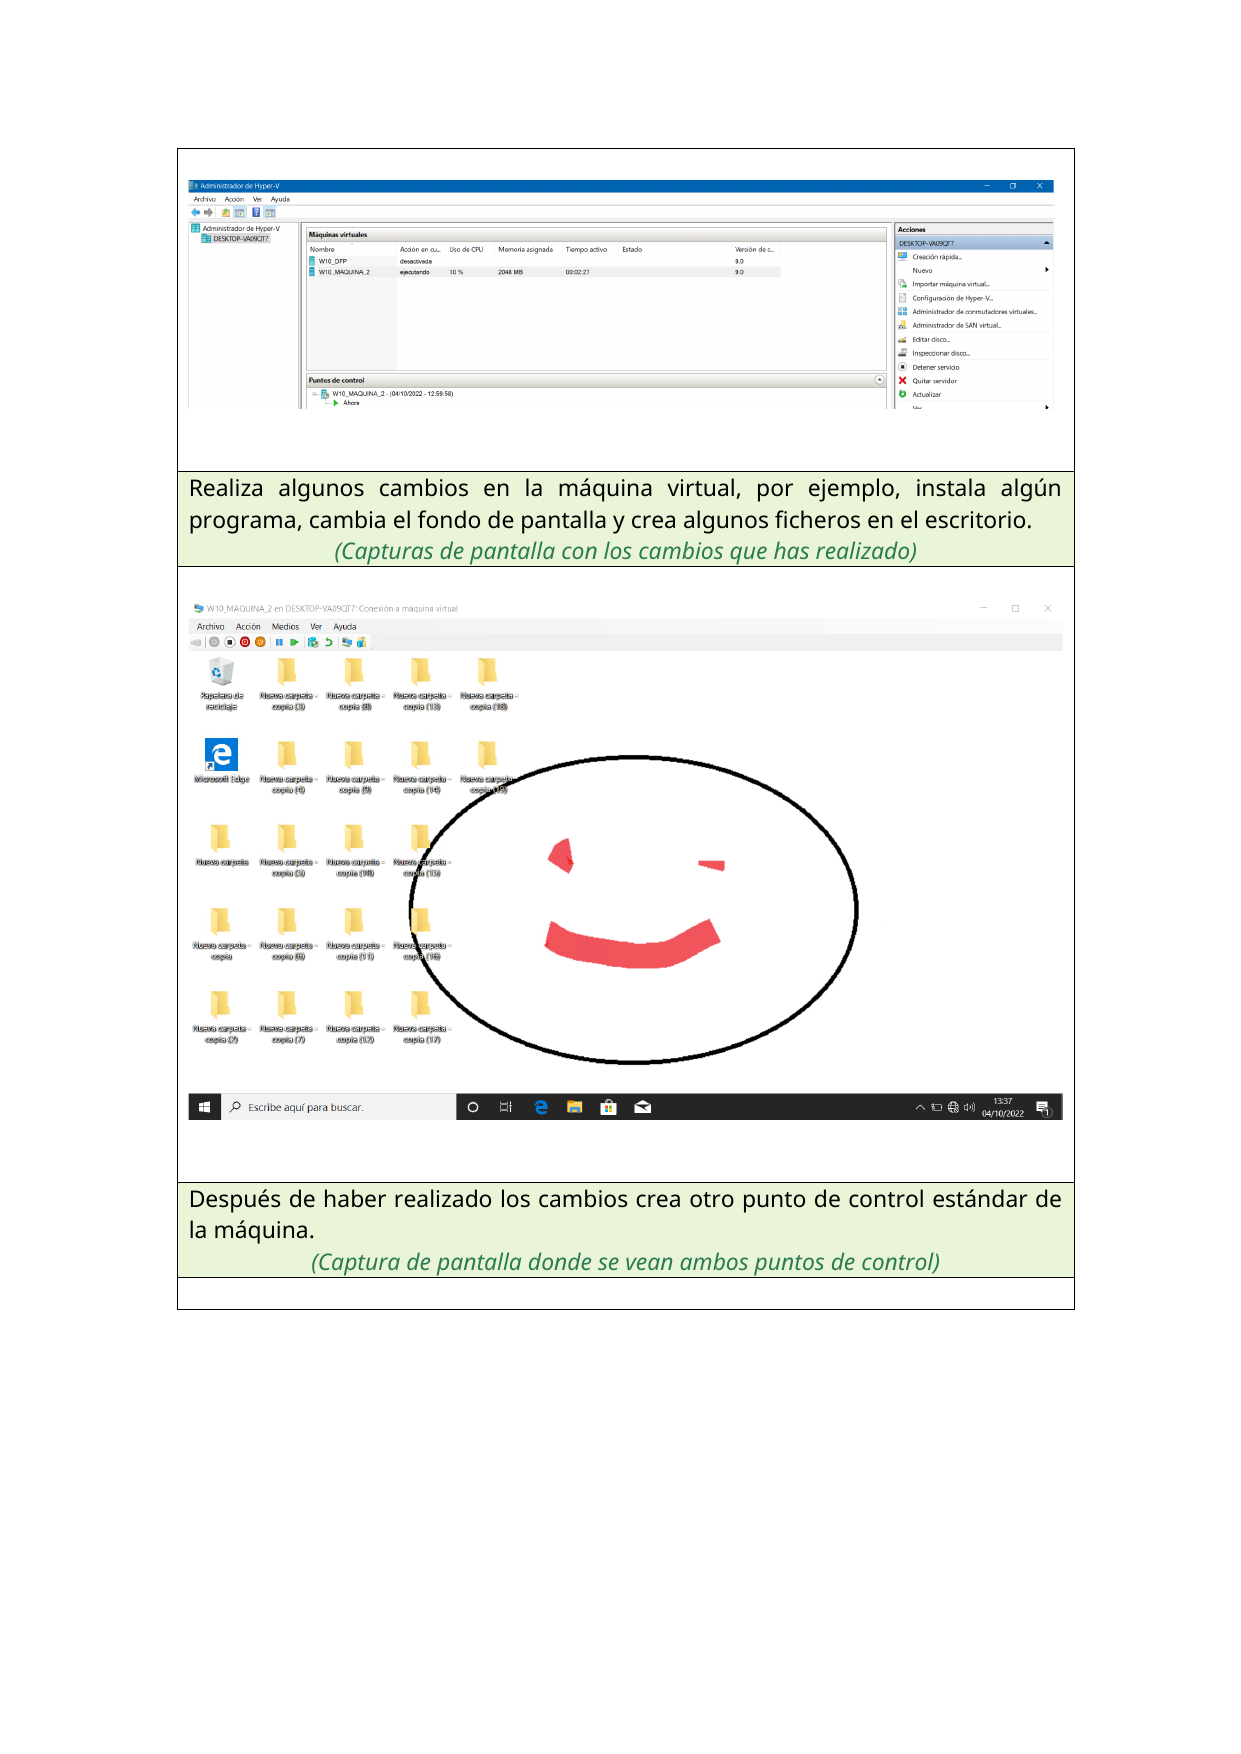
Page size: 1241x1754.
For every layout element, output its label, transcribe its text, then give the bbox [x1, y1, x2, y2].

table_cell [178, 567, 1074, 1182]
picture [188, 180, 1054, 409]
picture [188, 598, 1063, 1120]
table_cell Después de haber realizado los cambios crea otro punto de control estándar de la máquina. (Captura de pantalla donde se vean ambos puntos de control) [178, 1183, 1074, 1277]
table_cell [178, 1278, 1074, 1309]
table_cell Realiza algunos cambios en la máquina virtual, por ejemplo, instala algún programa, cambia el fondo de pantalla y crea algunos ficheros en el escritorio. (Capturas de pantalla con los cambios que has realizado) [178, 472, 1074, 566]
table_cell [178, 149, 1074, 471]
